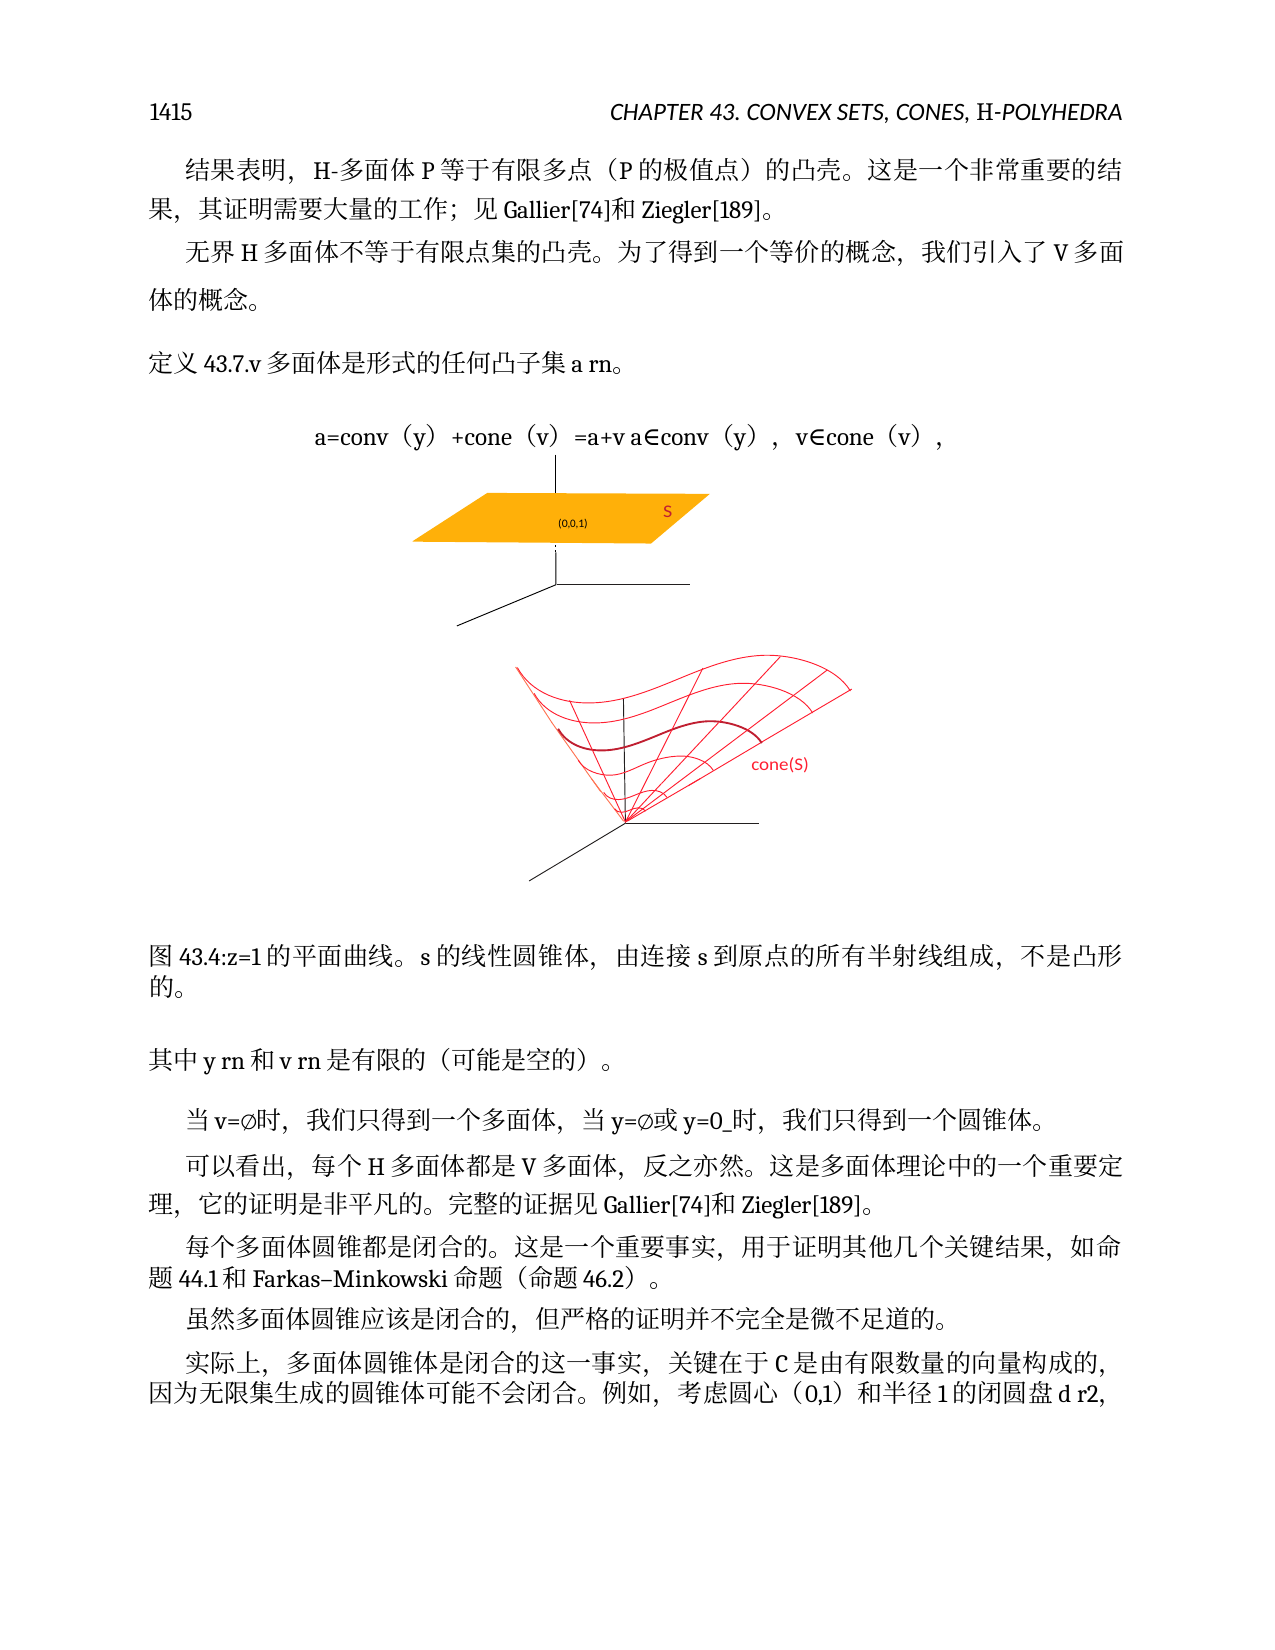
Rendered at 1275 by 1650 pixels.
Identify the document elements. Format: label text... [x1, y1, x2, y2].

text 每个多面体圆锥都是闭合的。这是一个重要事实，用于证明其他几个关键结果，如命题44.1和Farkas–Minkowski命题（命题46.2）。 [148, 1234, 1124, 1293]
text 当v=∅时，我们只得到一个多面体，当y=∅或y=0_时，我们只得到一个圆锥体。 [148, 1107, 1124, 1136]
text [148, 1350, 1124, 1409]
text 无界H多面体不等于有限点集的凸壳。为了得到一个等价的概念，我们引入了V多面体的概念。 [148, 239, 1124, 316]
text 定义43.7.v多面体是形式的任何凸子集a rn。 [148, 349, 1124, 378]
text 图43.4:z=1的平面曲线。s的线性圆锥体，由连接s到原点的所有半射线组成，不是凸形的。 [148, 943, 1124, 1003]
text 其中y rn和v rn是有限的（可能是空的）。 [148, 1047, 1124, 1075]
text 结果表明，H-多面体P等于有限多点（P的极值点）的凸壳。这是一个非常重要的结果，其证明需要大量的工作；见Gallier[74]和Ziegler[189]。 [148, 157, 1124, 224]
text 可以看出，每个H多面体都是V多面体，反之亦然。这是多面体理论中的一个重要定理，它的证明是非平凡的。完整的证据见Gallier[74]和Ziegler[189]。 [148, 1153, 1124, 1219]
text 虽然多面体圆锥应该是闭合的，但严格的证明并不完全是微不足道的。 [148, 1306, 1124, 1335]
text a=conv（y）+cone（v）=a+v a∈conv（y），v∈cone（v）， [257, 423, 1018, 452]
